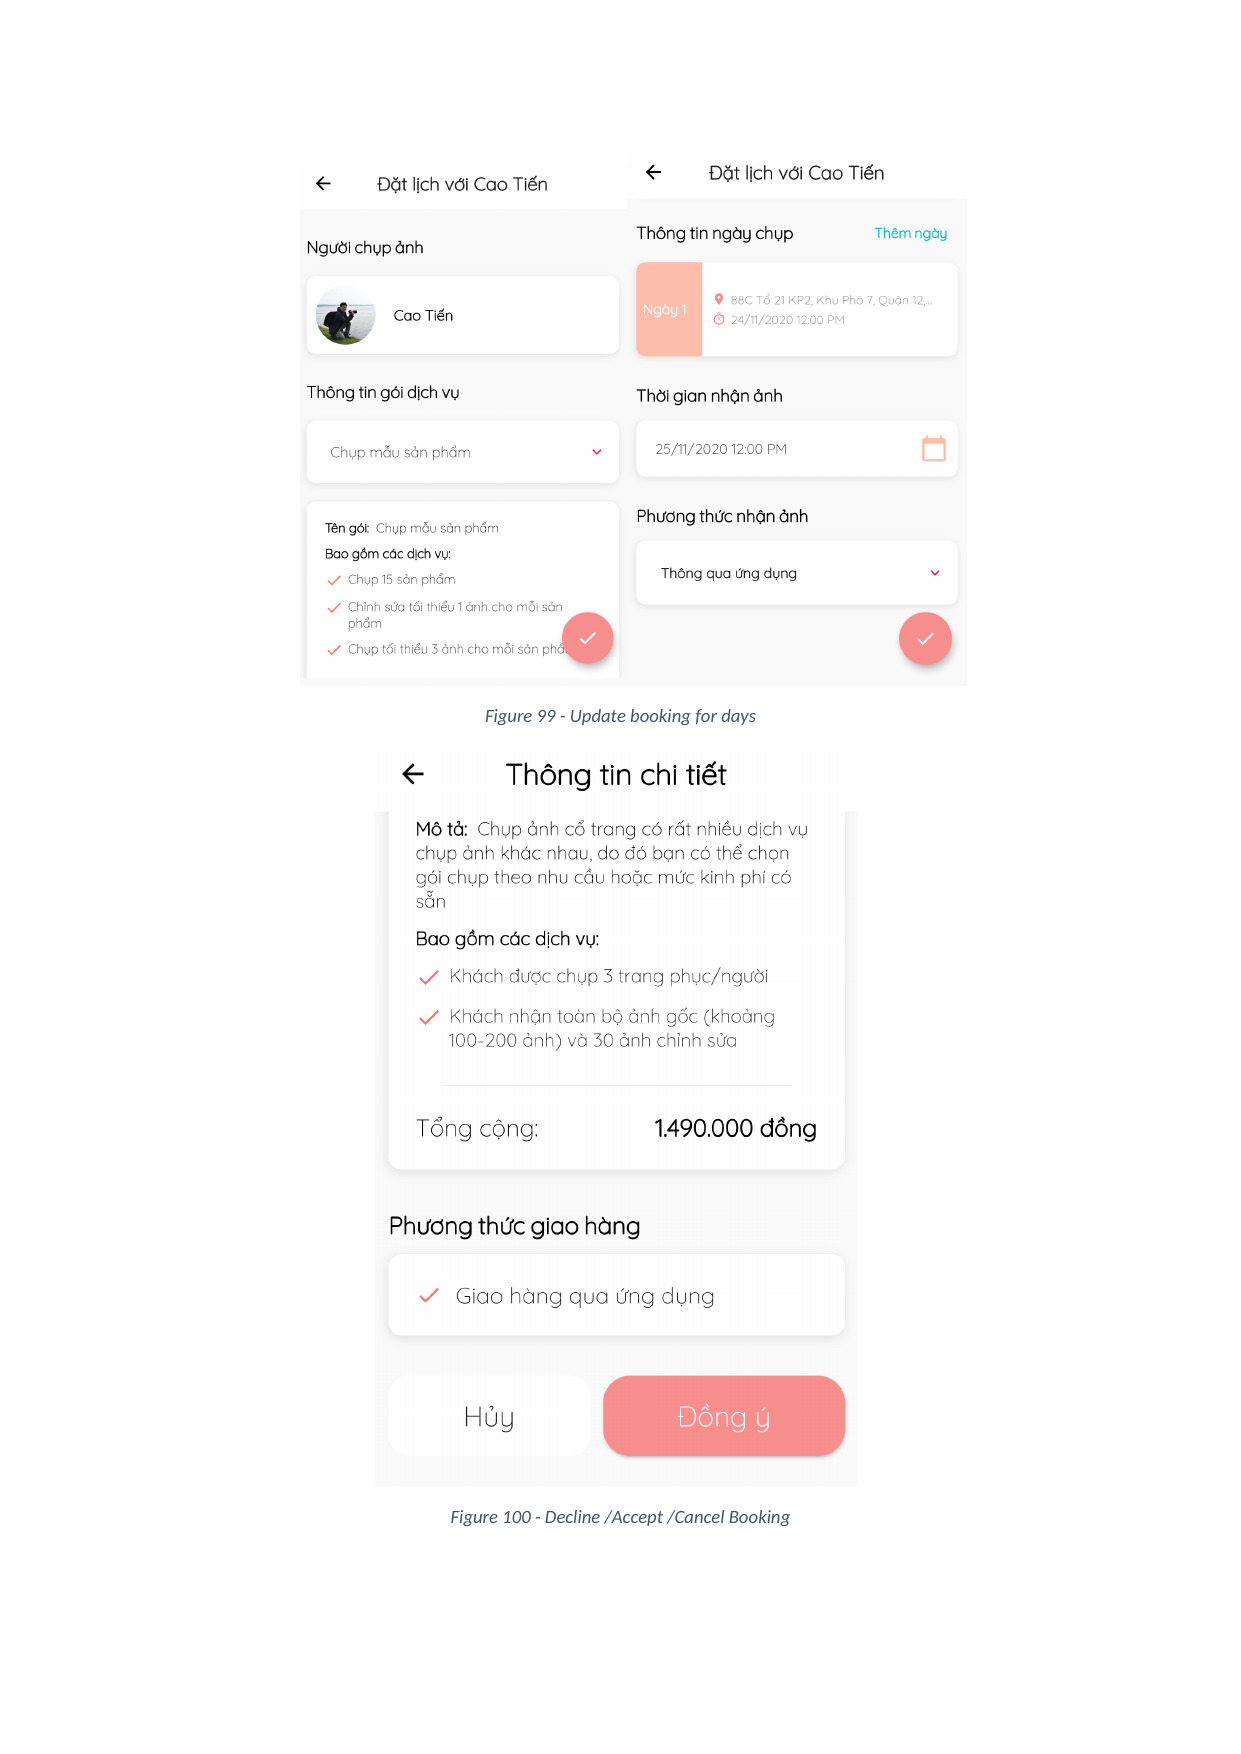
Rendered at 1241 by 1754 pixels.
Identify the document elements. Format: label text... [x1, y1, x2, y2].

picture [375, 747, 858, 1486]
text Figure 100 - Decline /Accept /Cancel Booking [150, 1505, 1093, 1528]
text Figure 99 - Update booking for days [150, 704, 1093, 727]
picture [300, 149, 967, 686]
